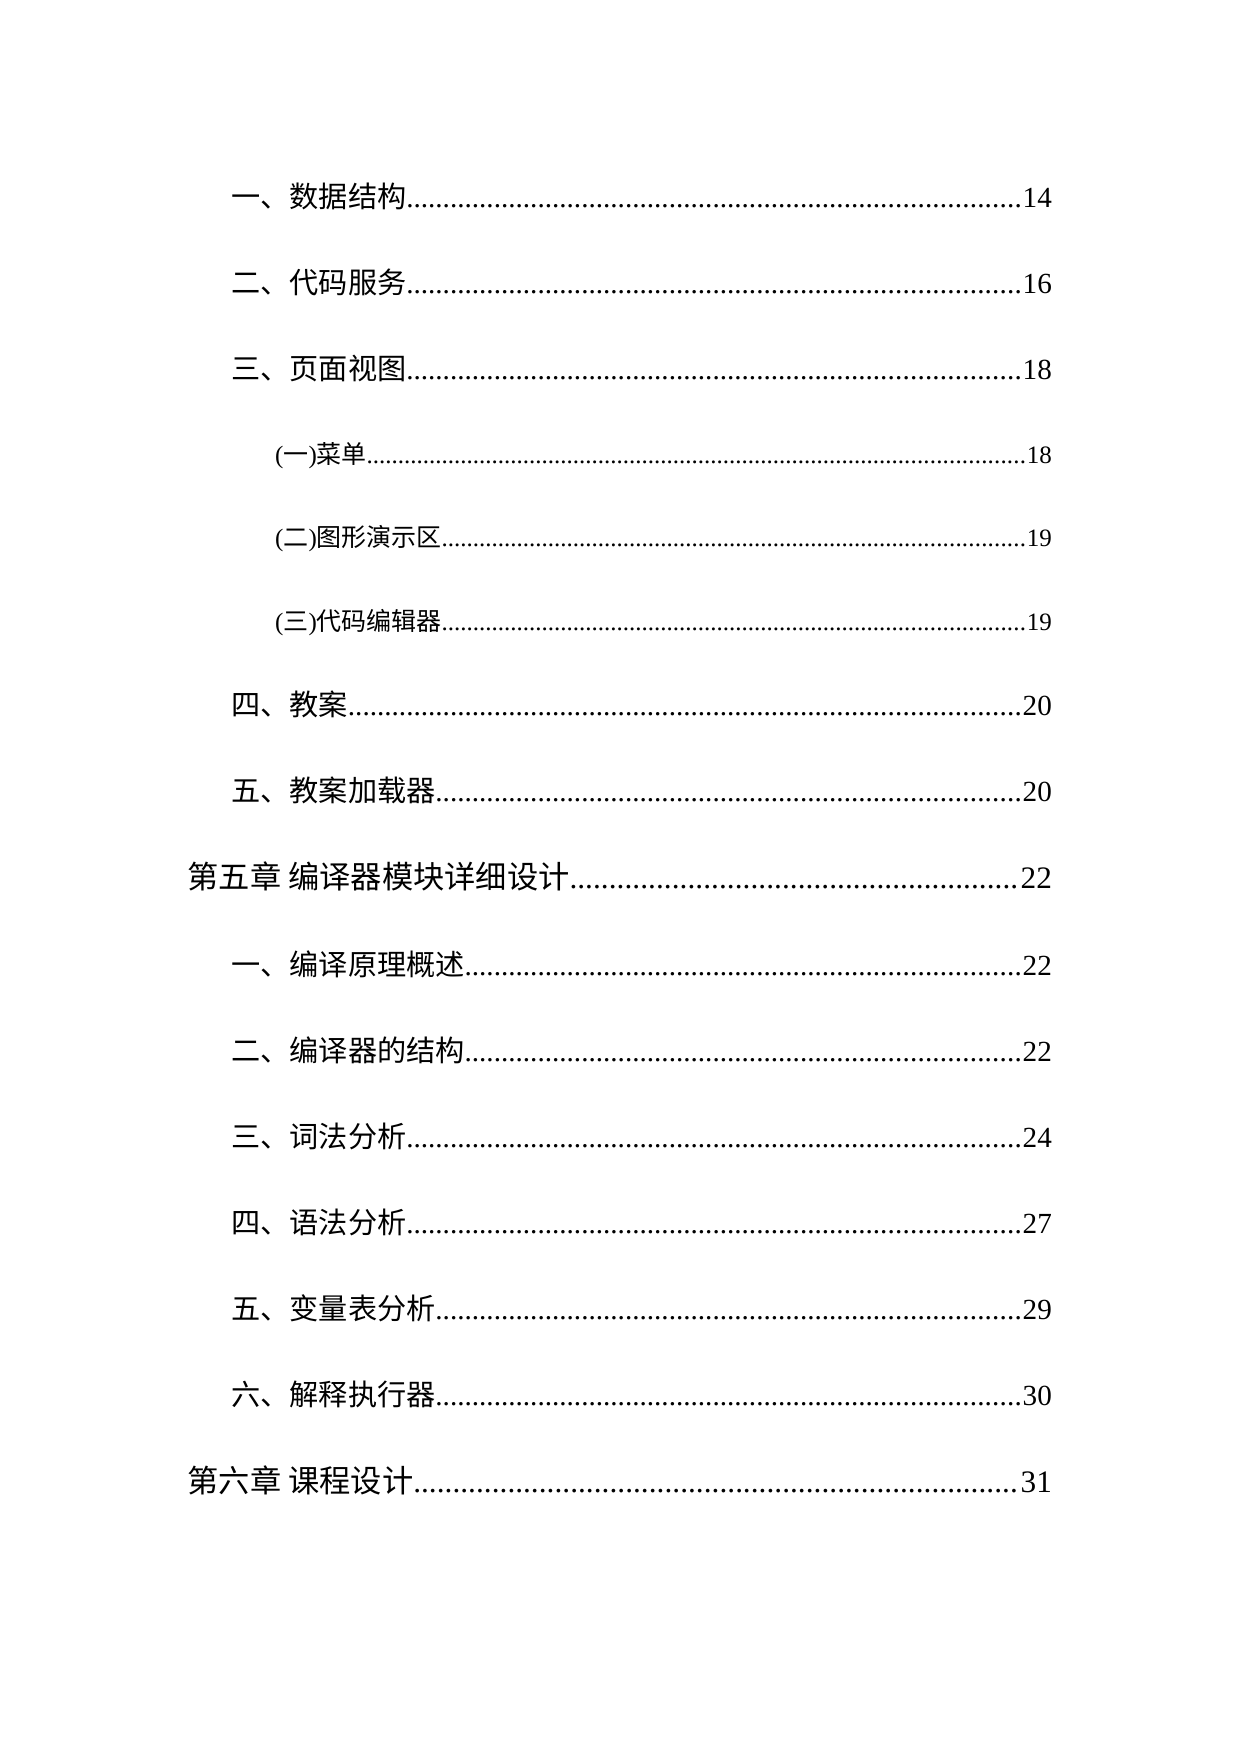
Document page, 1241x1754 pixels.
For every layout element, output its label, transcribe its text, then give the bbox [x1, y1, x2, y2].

text (一)菜单 18 [275, 420, 1053, 485]
text 四、教案 20 [231, 670, 1053, 735]
text 三、词法分析 24 [231, 1102, 1053, 1167]
text 二、编译器的结构 22 [231, 1016, 1053, 1081]
text 二、代码服务 16 [231, 248, 1053, 313]
text 第五章 编译器模块详细设计 22 [187, 842, 1053, 907]
text (二)图形演示区 19 [275, 503, 1053, 568]
text 第六章 课程设计 31 [187, 1447, 1053, 1512]
text 六、解释执行器 30 [231, 1360, 1053, 1425]
text 五、变量表分析 29 [231, 1274, 1053, 1339]
text 四、语法分析 27 [231, 1188, 1053, 1253]
text (三)代码编辑器 19 [275, 587, 1053, 652]
text 五、教案加载器 20 [231, 756, 1053, 821]
text 一、编译原理概述 22 [231, 930, 1053, 995]
text 三、页面视图 18 [231, 334, 1053, 399]
text 一、数据结构 14 [231, 162, 1053, 227]
